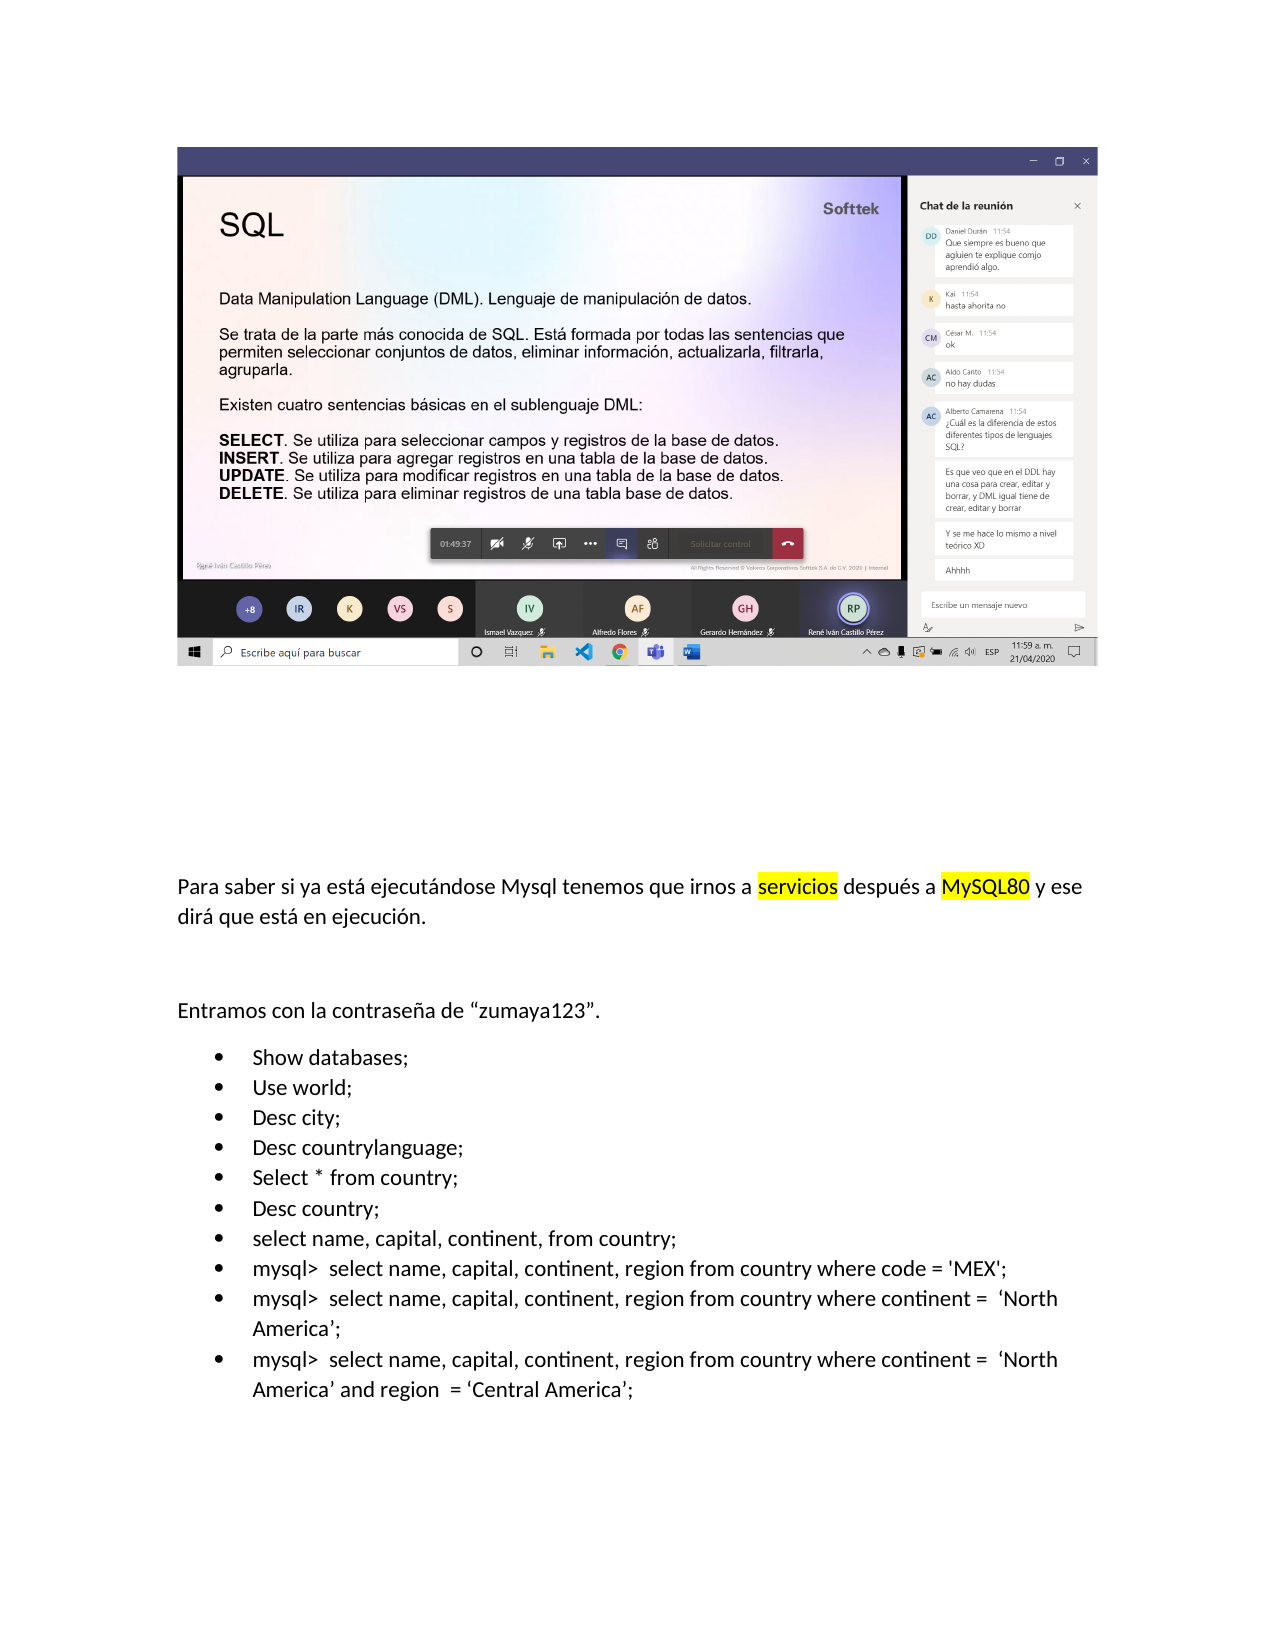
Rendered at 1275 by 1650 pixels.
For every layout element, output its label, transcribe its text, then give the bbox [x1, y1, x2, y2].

list mysql> select name, capital, continent, region from country where continent = ‘North America’ and region = ‘Central America’; [215, 1345, 1098, 1403]
list Use world; [215, 1073, 1098, 1101]
text Para saber si ya está ejecutándose Mysql tenemos que irnos a servicios después a MySQL80 y ese dirá que está en ejecución. [177, 872, 1098, 930]
picture [177, 147, 1098, 666]
list mysql> select name, capital, continent, region from country where code = 'MEX'; [215, 1254, 1098, 1282]
list Desc country; [215, 1194, 1098, 1222]
list select name, capital, continent, from country; [215, 1224, 1098, 1252]
list Desc city; [215, 1103, 1098, 1131]
list Show databases; [215, 1043, 1098, 1071]
list Desc countrylanguage; [215, 1133, 1098, 1161]
list Select * from country; [215, 1163, 1098, 1191]
text Entramos con la contraseña de “zumaya123”. [177, 996, 1098, 1024]
list mysql> select name, capital, continent, region from country where continent = ‘North America’; [215, 1284, 1098, 1342]
